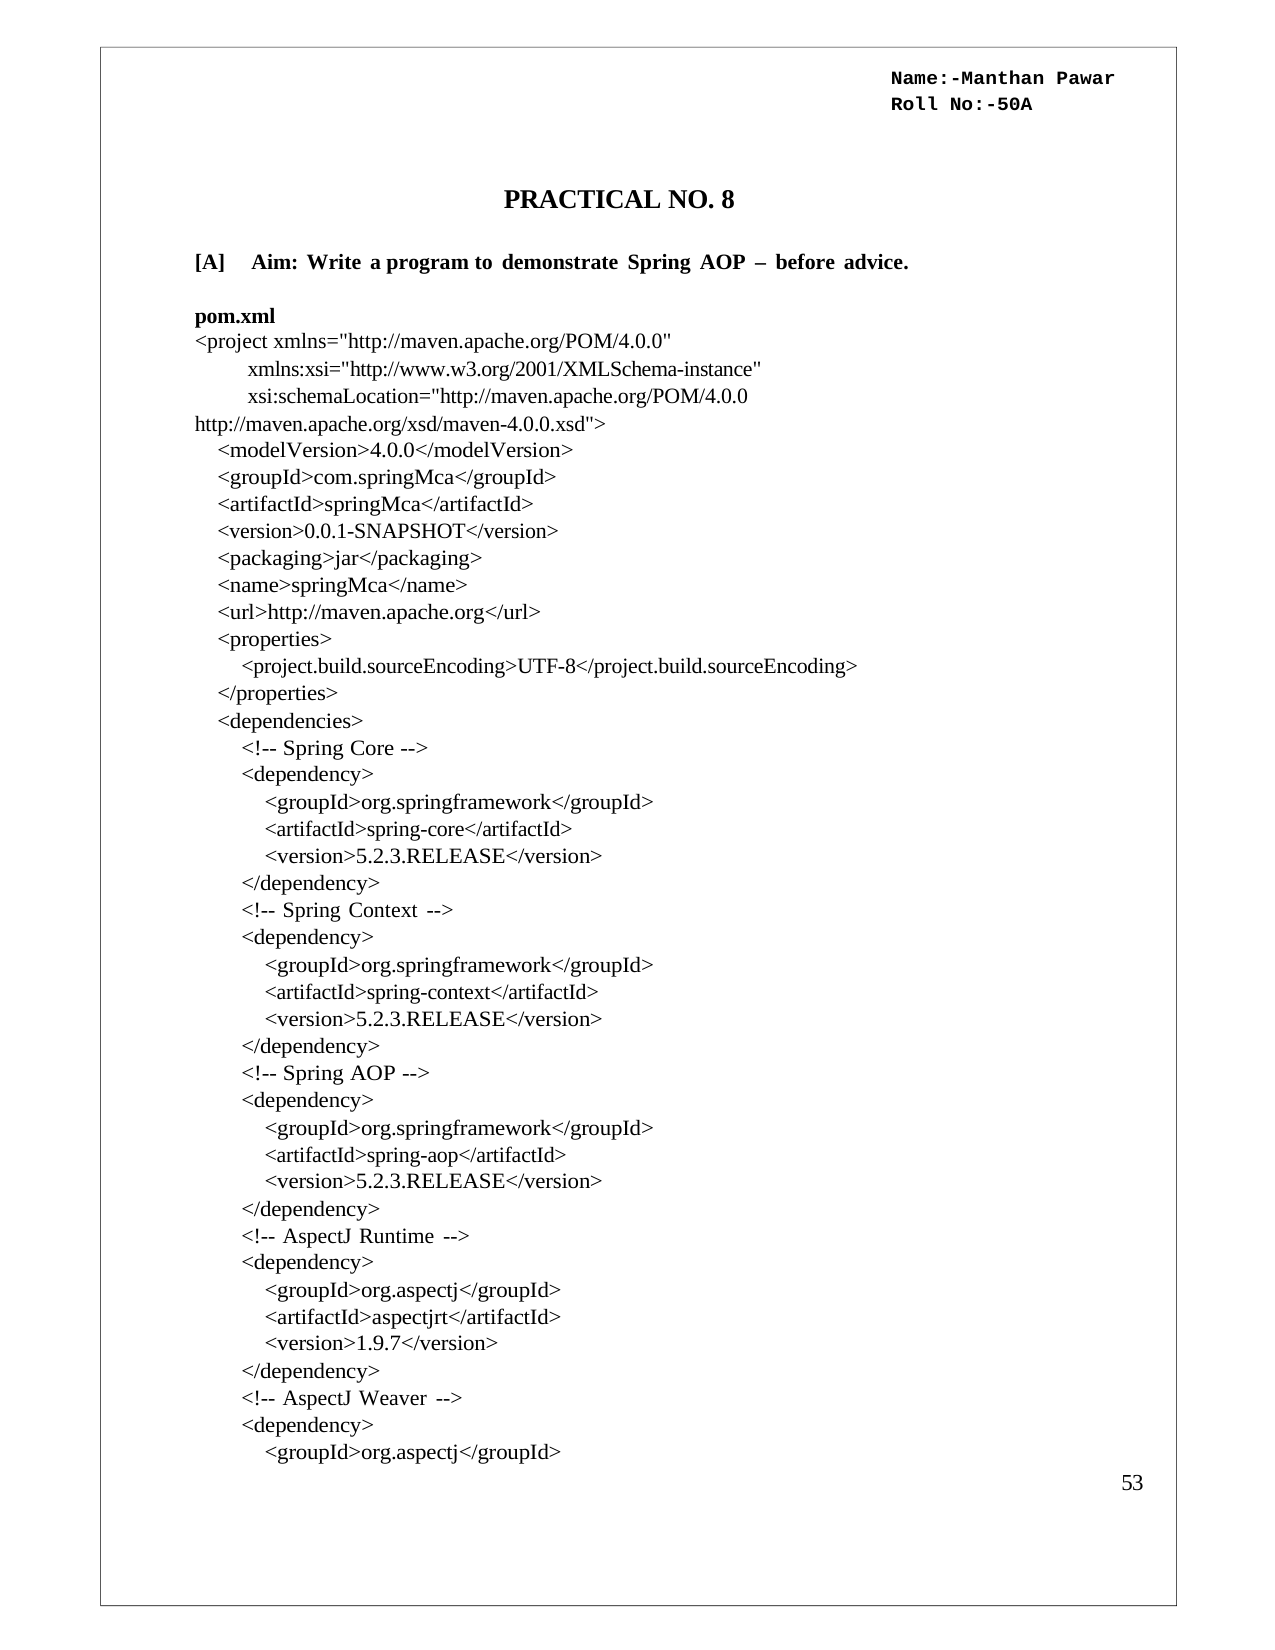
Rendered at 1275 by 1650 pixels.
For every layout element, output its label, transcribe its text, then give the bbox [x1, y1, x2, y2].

text <groupId>org.springframework</groupId> [264, 1114, 1087, 1140]
text <artifactId>aspectjrt</artifactId> [264, 1304, 1087, 1329]
text <packaging>jar</packaging> [217, 545, 1087, 570]
text <groupId>org.aspectj</groupId> [264, 1277, 1087, 1302]
text </properties> [217, 680, 1087, 705]
text <dependency> [241, 761, 1087, 787]
text <artifactId>spring-core</artifactId> [264, 816, 1087, 842]
text <name>springMca</name> [217, 572, 1087, 597]
subtitle PRACTICAL NO. 8 [187, 183, 1052, 214]
text </dependency> [241, 1033, 1087, 1058]
text </dependency> [241, 1196, 1087, 1221]
text <dependency> [241, 1087, 1087, 1112]
text <groupId>org.aspectj</groupId> [264, 1439, 1087, 1464]
text <version>5.2.3.RELEASE</version> [264, 843, 1087, 868]
text <dependency> [241, 924, 1087, 949]
text <!-- AspectJ Runtime --> [241, 1223, 1087, 1248]
text </dependency> [241, 1358, 1087, 1384]
text <artifactId>spring-aop</artifactId> [264, 1142, 1087, 1167]
text <artifactId>springMca</artifactId> [217, 491, 1087, 516]
text <url>http://maven.apache.org</url> [217, 599, 1087, 624]
text <!-- AspectJ Weaver --> [241, 1385, 1087, 1410]
text <version>5.2.3.RELEASE</version> [264, 1168, 1087, 1193]
text <dependency> [241, 1412, 1087, 1437]
text <properties> [217, 626, 1087, 652]
text <groupId>org.springframework</groupId> [264, 789, 1087, 814]
text <!-- Spring AOP --> [241, 1060, 1087, 1086]
text <project xmlns="http://maven.apache.org/POM/4.0.0" xmlns:xsi="http://www.w3.org/2001/XMLSchema-instance" xsi:schemaLocation="http://maven.apache.org/POM/4.0.0 [194, 328, 772, 408]
text <artifactId>spring-context</artifactId> [264, 979, 1087, 1004]
text http://maven.apache.org/xsd/maven-4.0.0.xsd"> [194, 411, 1087, 436]
text <version>0.0.1-SNAPSHOT</version> [217, 518, 1087, 544]
list Aim: Write a program to demonstrate Spring AOP – before advice. pom.xml [194, 220, 912, 328]
text </dependency> [241, 870, 1087, 895]
text <dependencies> [217, 708, 1087, 733]
text <!-- Spring Context --> [241, 897, 1087, 922]
text <version>1.9.7</version> [264, 1330, 1087, 1356]
text <!-- Spring Core --> [241, 735, 1087, 760]
text <version>5.2.3.RELEASE</version> [264, 1006, 1087, 1031]
text <modelVersion>4.0.0</modelVersion> [217, 437, 1087, 462]
text <project.build.sourceEncoding>UTF-8</project.build.sourceEncoding> [241, 653, 1087, 678]
text <groupId>com.springMca</groupId> [217, 464, 1087, 489]
text <dependency> [241, 1249, 1087, 1274]
text <groupId>org.springframework</groupId> [264, 952, 1087, 977]
